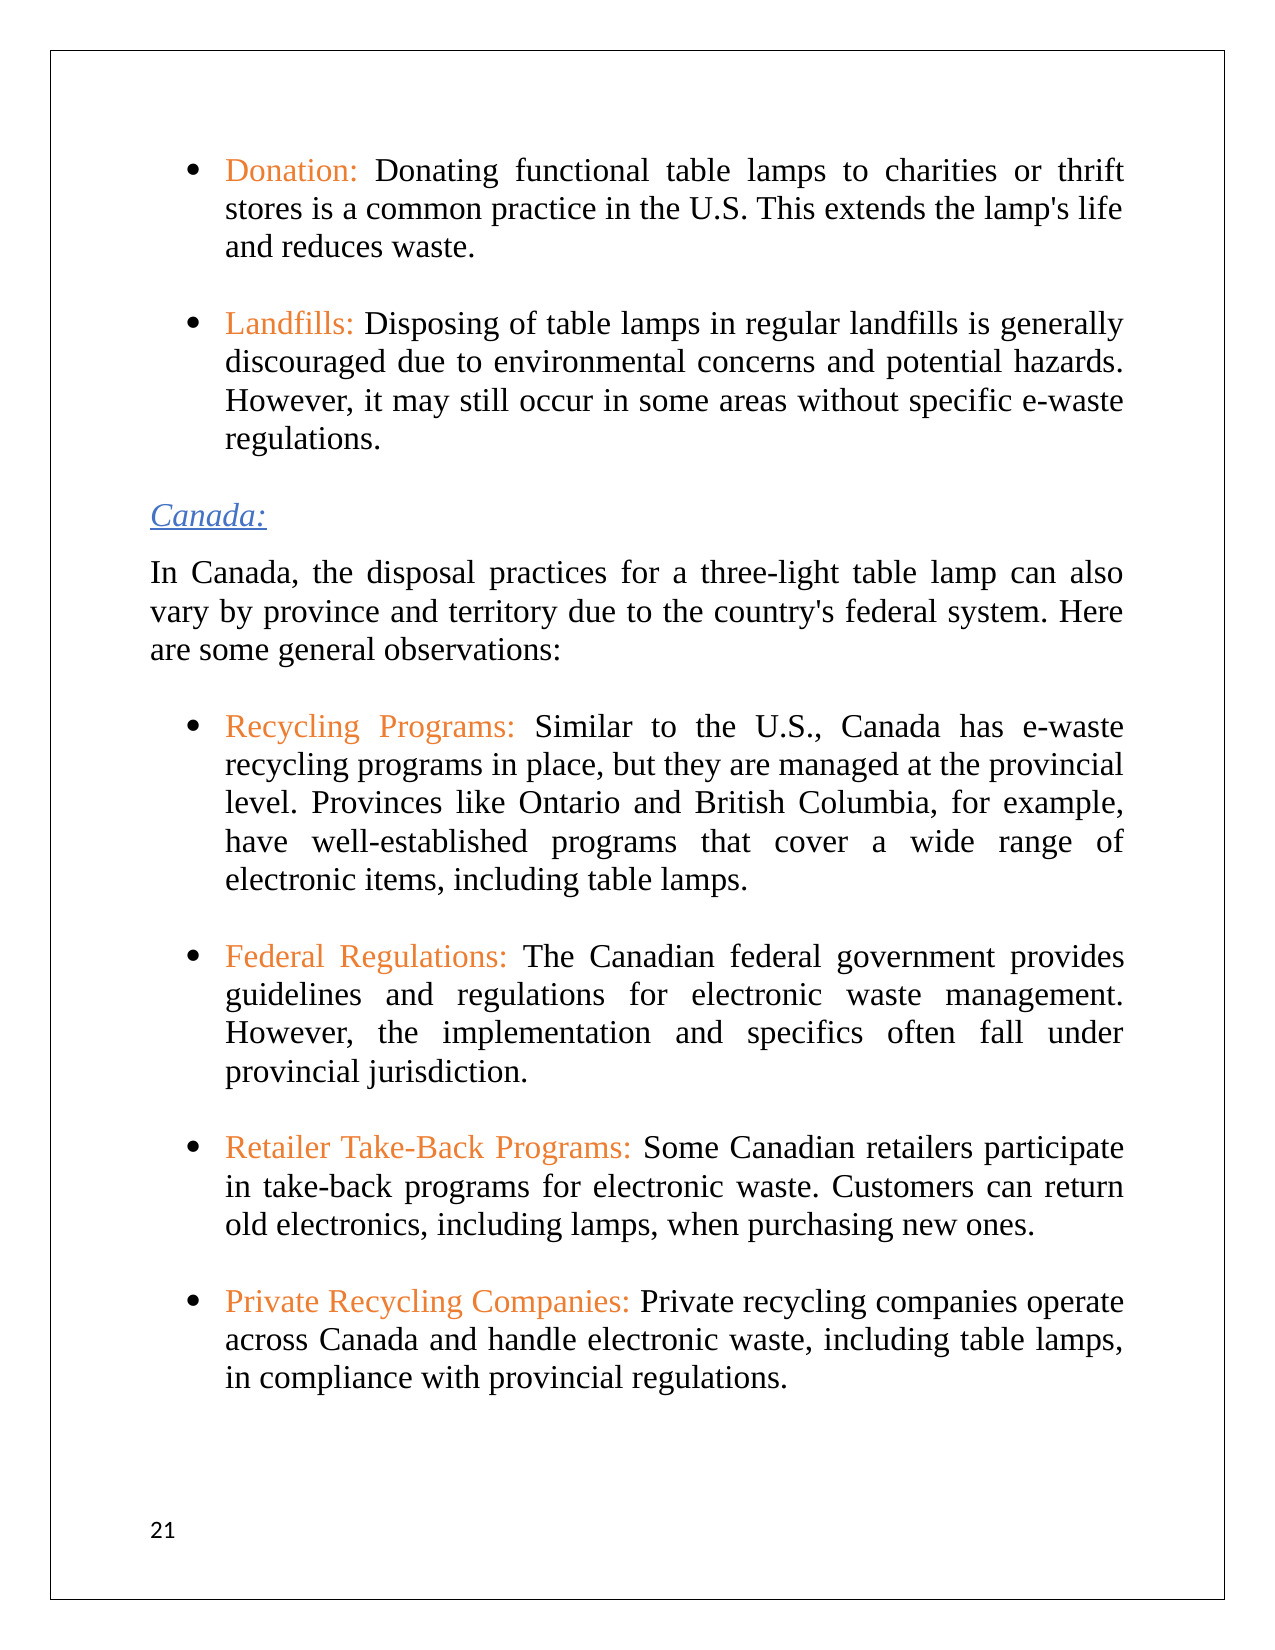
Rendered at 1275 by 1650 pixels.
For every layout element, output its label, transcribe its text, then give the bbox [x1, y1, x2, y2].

text Canada: [150, 495, 1125, 533]
list Retailer Take-Back Programs: Some Canadian retailers participate in take-back programs for electronic waste. Customers can return old electronics, including lamps, when purchasing new ones. [187, 1127, 1125, 1242]
list Federal Regulations: The Canadian federal government provides guidelines and regulations for electronic waste management. However, the implementation and specifics often fall under provincial jurisdiction. [187, 936, 1125, 1089]
text In Canada, the disposal practices for a three-light table lamp can also vary by province and territory due to the country's federal system. Here are some general observations: [150, 552, 1125, 667]
list Recycling Programs: Similar to the U.S., Canada has e-waste recycling programs in place, but they are managed at the provincial level. Provinces like Ontario and British Columbia, for example, have well-established programs that cover a wide range of electronic items, including table lamps. [187, 706, 1125, 897]
list Private Recycling Companies: Private recycling companies operate across Canada and handle electronic waste, including table lamps, in compliance with provincial regulations. [187, 1281, 1125, 1396]
list Donation: Donating functional table lamps to charities or thrift stores is a common practice in the U.S. This extends the lamp's life and reduces waste. [187, 150, 1125, 265]
list Landfills: Disposing of table lamps in regular landfills is generally discouraged due to environmental concerns and potential hazards. However, it may still occur in some areas without specific e-waste regulations. [187, 303, 1125, 457]
